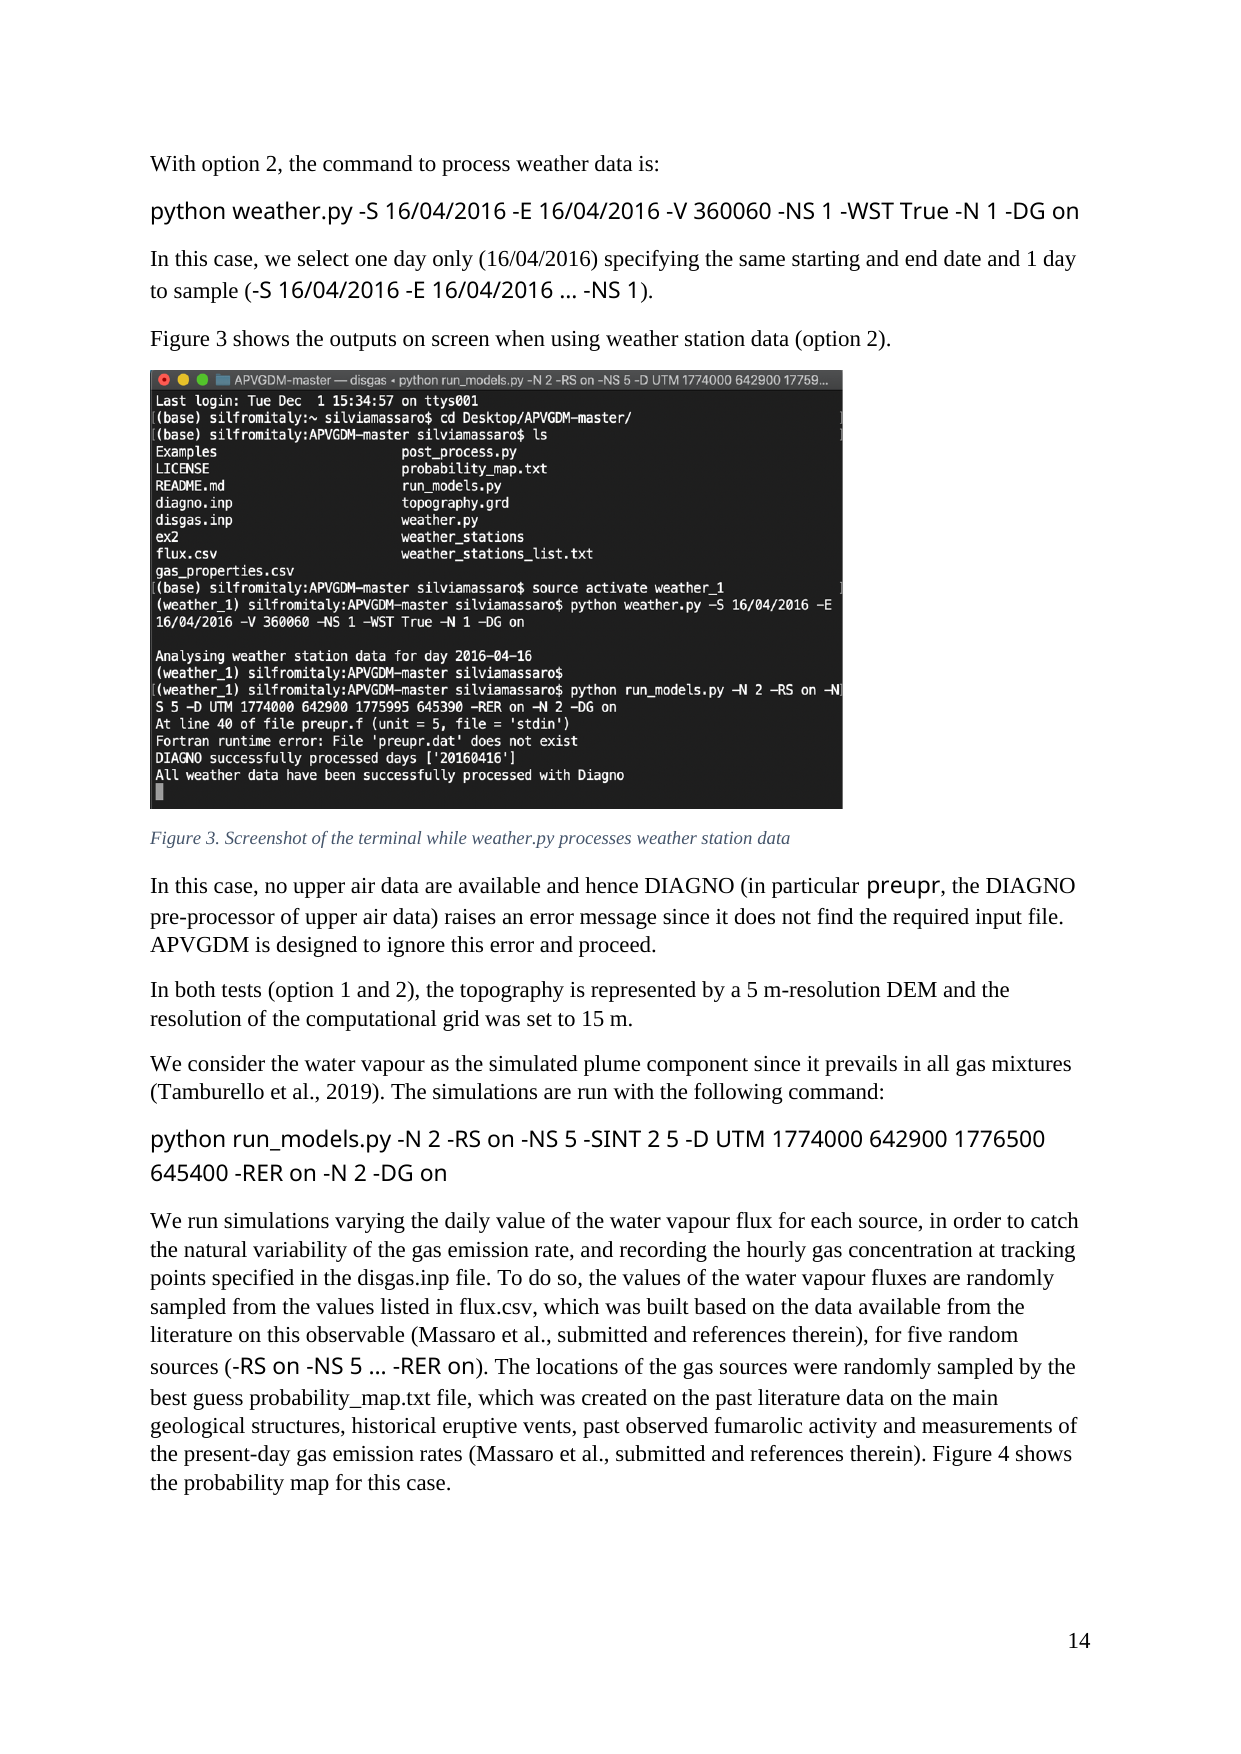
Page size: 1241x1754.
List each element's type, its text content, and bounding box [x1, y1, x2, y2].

text Figure 3 shows the outputs on screen when using weather station data (option 2). [150, 325, 1090, 351]
text In this case, we select one day only (16/04/2016) specifying the same starting and end date and 1 day to sample (-S 16/04/2016 -E 16/04/2016 … -NS 1). [150, 246, 1090, 306]
text python run_models.py -N 2 -RS on -NS 5 -SINT 2 5 -D UTM 1774000 642900 1776500 645400 -RER on -N 2 -DG on [150, 1123, 1090, 1188]
text We run simulations varying the daily value of the water vapour flux for each source, in order to catch the natural variability of the gas emission rate, and recording the hourly gas concentration at tracking points specified in the disgas.inp file. To do so, the values of the water vapour fluxes are randomly sampled from the values listed in flux.csv, which was built based on the data available from the literature on this observable (Massaro et al., submitted and references therein), for five random sources (-RS on -NS 5 … -RER on). The locations of the gas sources were randomly sampled by the best guess probability_map.txt file, which was created on the past literature data on the main geological structures, historical eruptive vents, past observed fumarolic activity and measurements of the present-day gas emission rates (Massaro et al., submitted and references therein). Figure 4 shows the probability map for this case. [150, 1208, 1090, 1495]
text In this case, no upper air data are available and hence DIAGNO (in particular preupr, the DIAGNO pre-processor of upper air data) raises an error message since it does not find the required input file. APVGDM is designed to ignore this error and proceed. [150, 869, 1090, 958]
text With option 2, the command to process weather data is: [150, 150, 1090, 176]
text In both tests (option 1 and 2), the topography is represented by a 5 m-resolution DEM and the resolution of the computational grid was set to 15 m. [150, 976, 1090, 1031]
text We consider the water vapour as the simulated plume component since it prevails in all gas mixtures (Tamburello et al., 2019). The simulations are run with the following command: [150, 1050, 1090, 1105]
text python weather.py -S 16/04/2016 -E 16/04/2016 -V 360060 -NS 1 -WST True -N 1 -DG on [150, 195, 1090, 226]
picture [150, 370, 843, 809]
text Figure 3. Screenshot of the terminal while weather.py processes weather station data [150, 827, 1090, 849]
